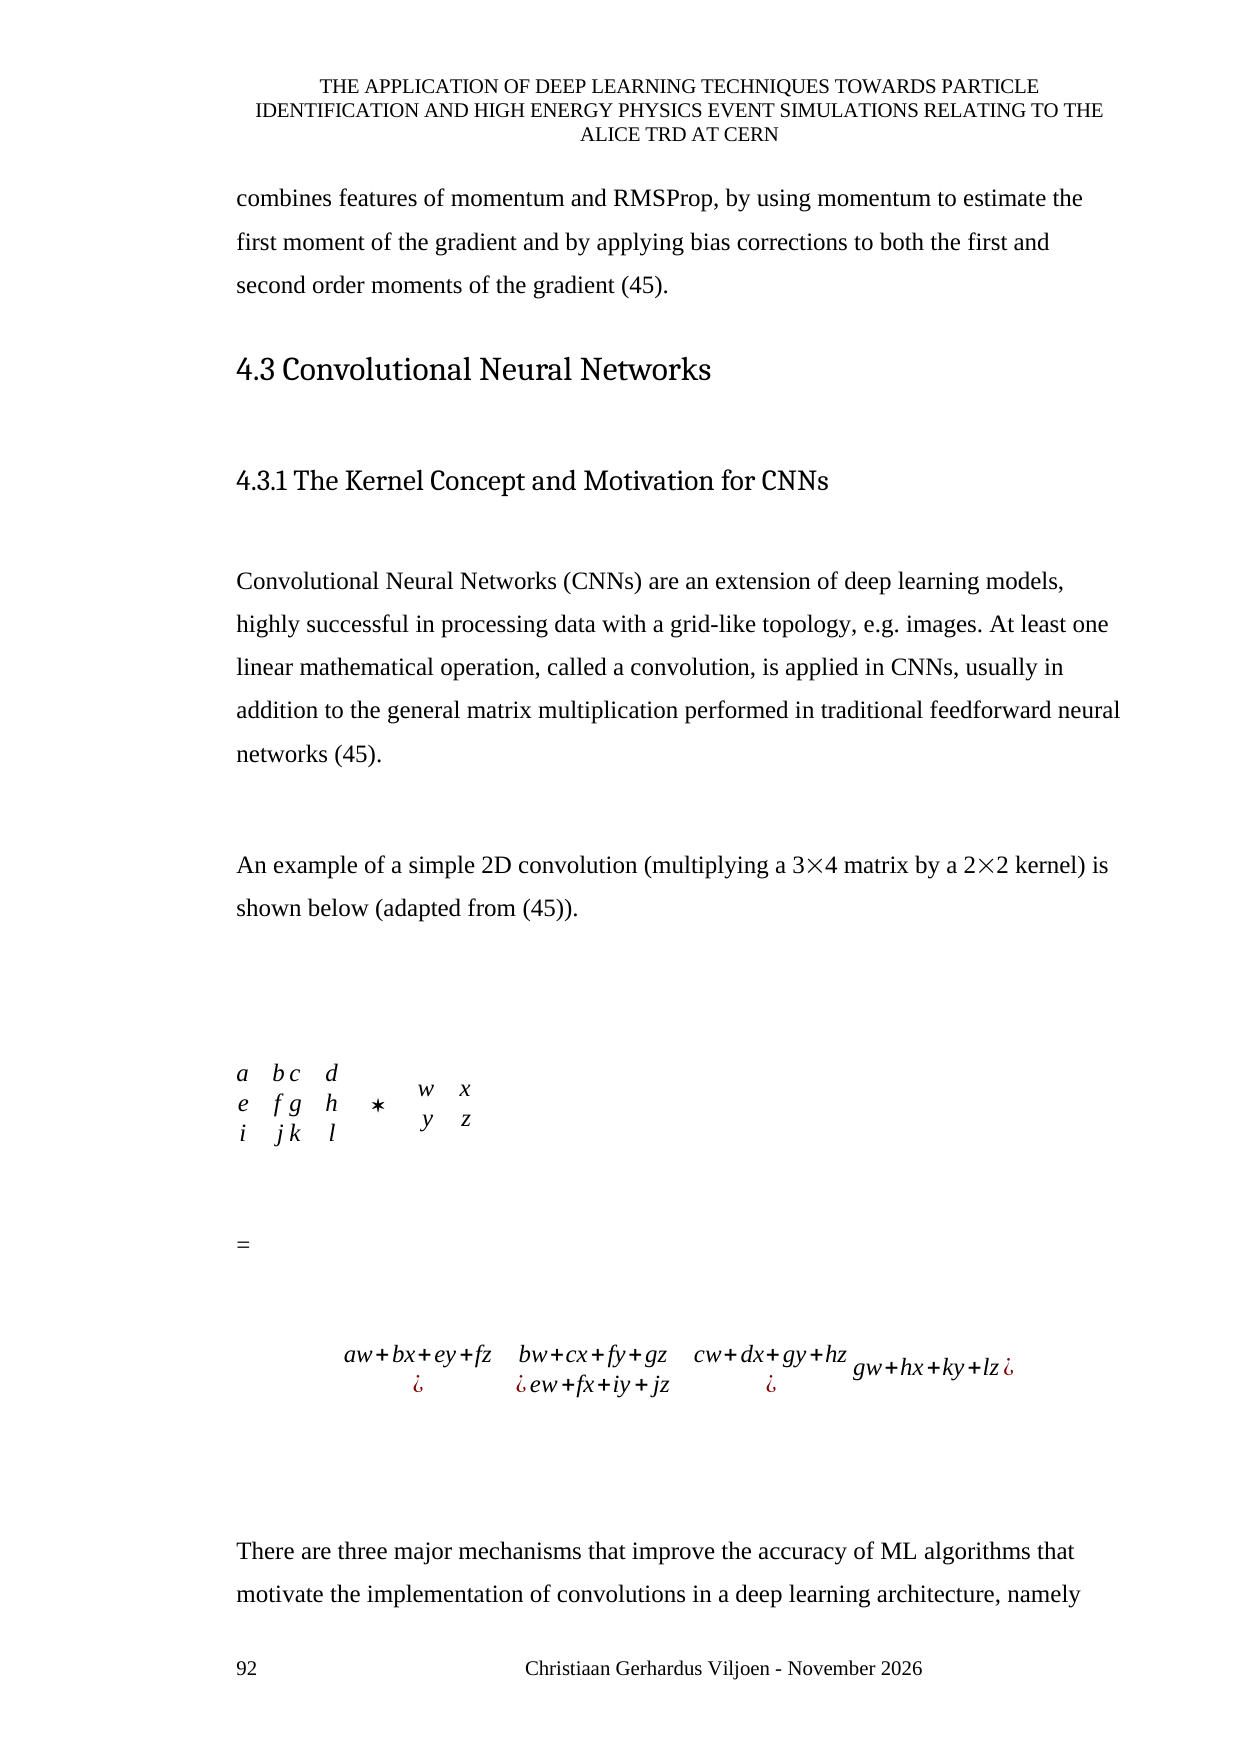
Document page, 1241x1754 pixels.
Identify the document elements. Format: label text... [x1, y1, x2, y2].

text Convolutional Neural Networks (CNNs) are an extension of deep learning models, highly successful in processing data with a grid-like topology, e.g. images. At least one linear mathematical operation, called a convolution, is applied in CNNs, usually in addition to the general matrix multiplication performed in traditional feedforward neural networks . [236, 566, 1122, 767]
text An example of a simple 2D convolution (multiplying a 34 matrix by a 22 kernel) is shown below (adapted from ). [236, 850, 1122, 922]
subtitle The Kernel Concept and Motivation for CNNs [236, 464, 1122, 498]
subtitle Convolutional Neural Networks [236, 350, 1122, 389]
text = [236, 1230, 1122, 1258]
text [236, 183, 1122, 298]
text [236, 1536, 1122, 1608]
